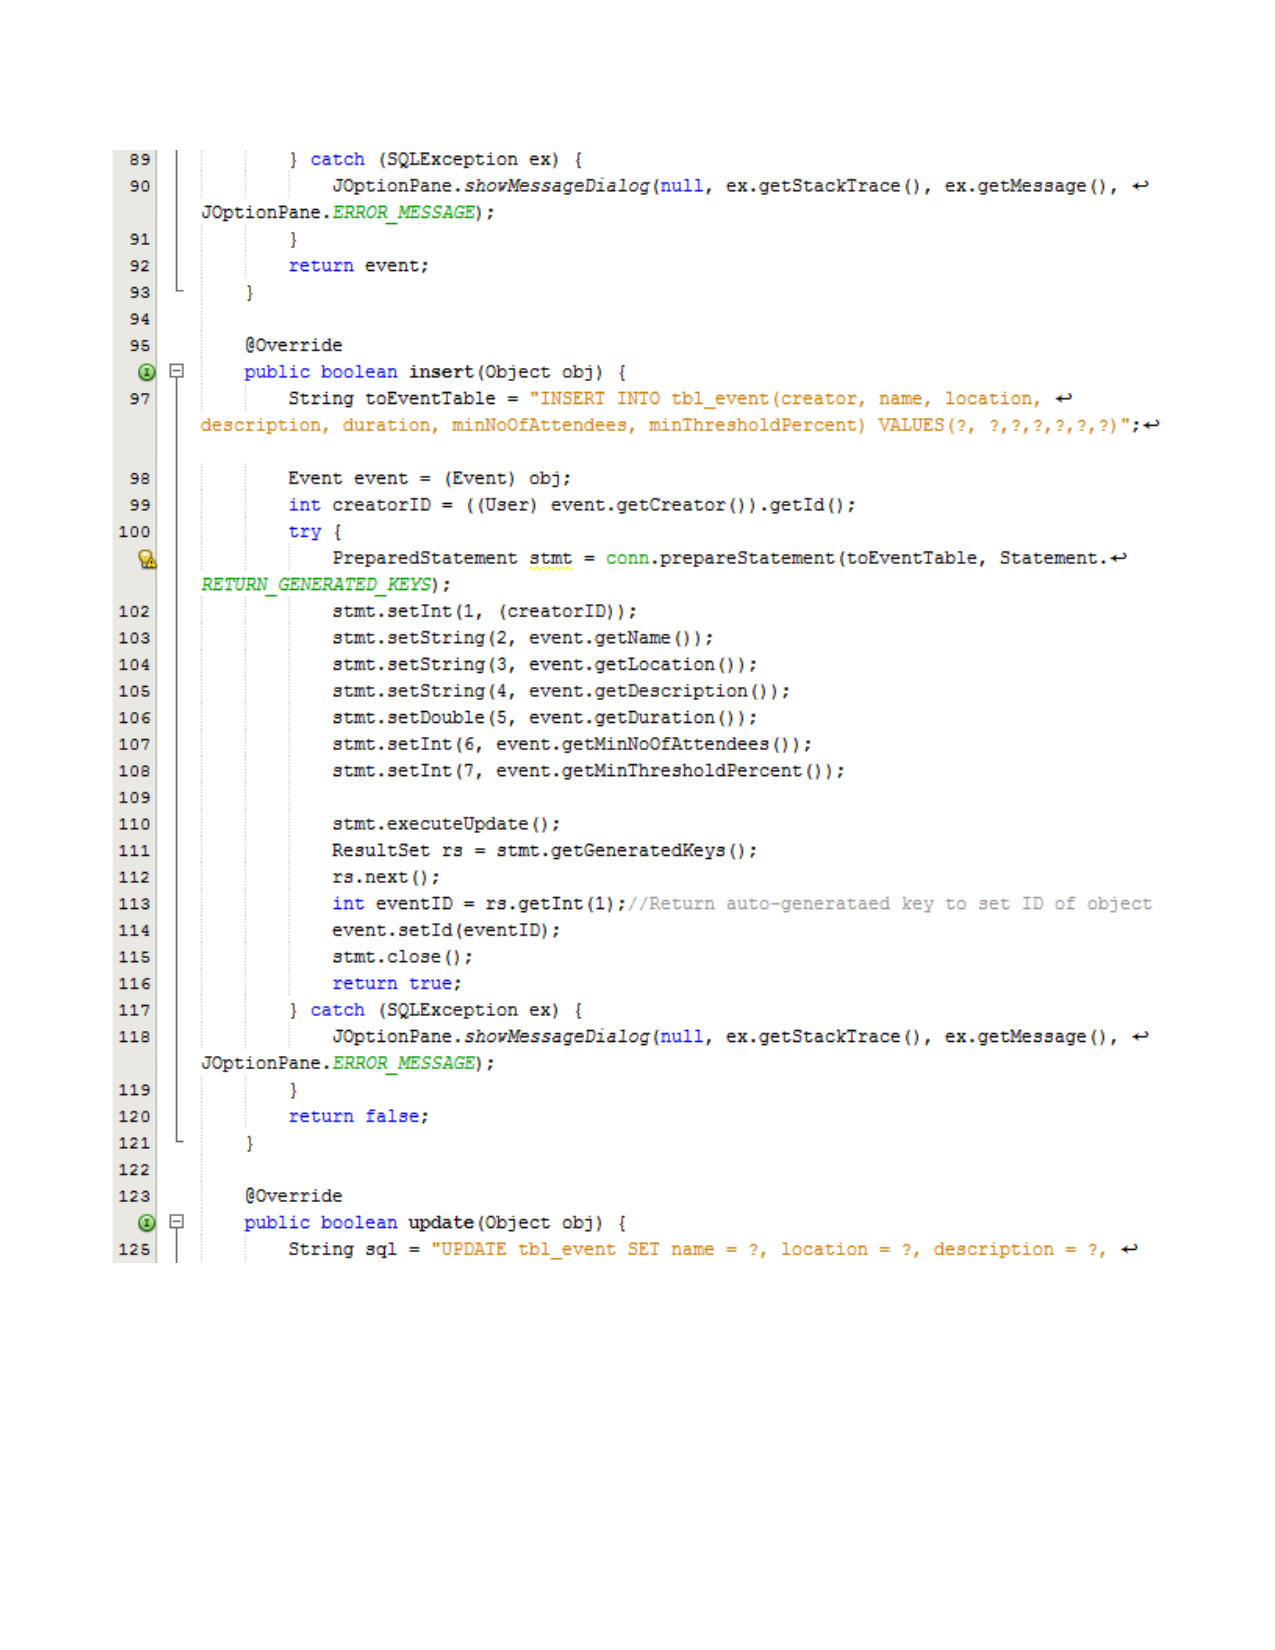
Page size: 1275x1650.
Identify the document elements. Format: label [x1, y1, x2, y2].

picture [112, 150, 1164, 1263]
